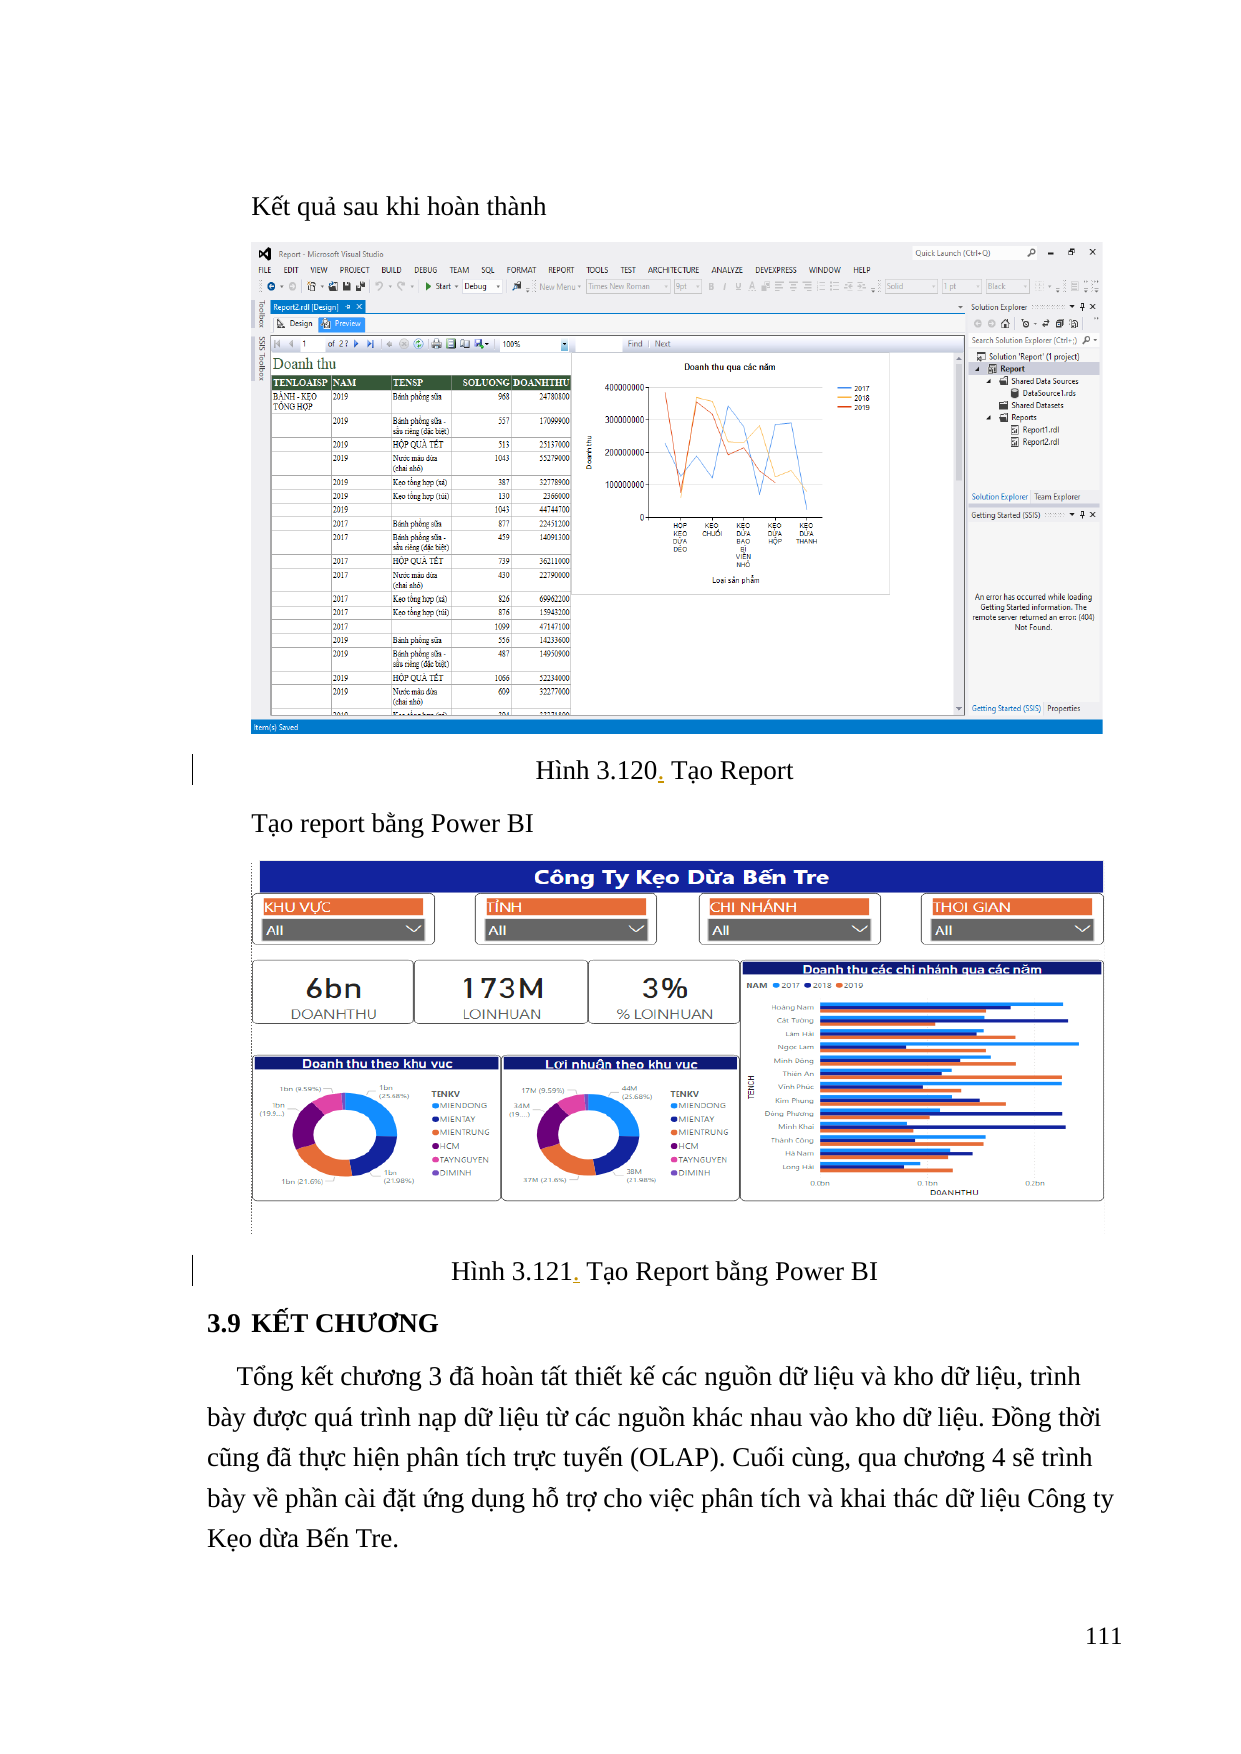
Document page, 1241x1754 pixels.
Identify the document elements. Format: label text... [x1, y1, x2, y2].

text Hình 3.121 Tạo Report bằng Power BI [207, 1254, 1122, 1286]
picture [251, 242, 1103, 734]
subtitle KẾT CHƯƠNG [207, 1307, 1122, 1339]
text Tạo report bằng Power BI [207, 807, 1122, 838]
text Hình 3.120 Tạo Report [207, 754, 1122, 785]
picture [251, 860, 1105, 1234]
text Kết quả sau khi hoàn thành [251, 190, 1122, 221]
text Tổng kết chương 3 đã hoàn tất thiết kế các nguồn dữ liệu và kho dữ liệu, trình bày được quá trình nạp dữ liệu từ các nguồn khác nhau vào kho dữ liệu. Đồng thời cũng đã thực hiện phân tích trực tuyến (OLAP). Cuối cùng, qua chương 4 sẽ trình bày về phần cài đặt ứng dụng hỗ trợ cho việc phân tích và khai thác dữ liệu Công ty Kẹo dừa Bến Tre. [207, 1360, 1122, 1553]
